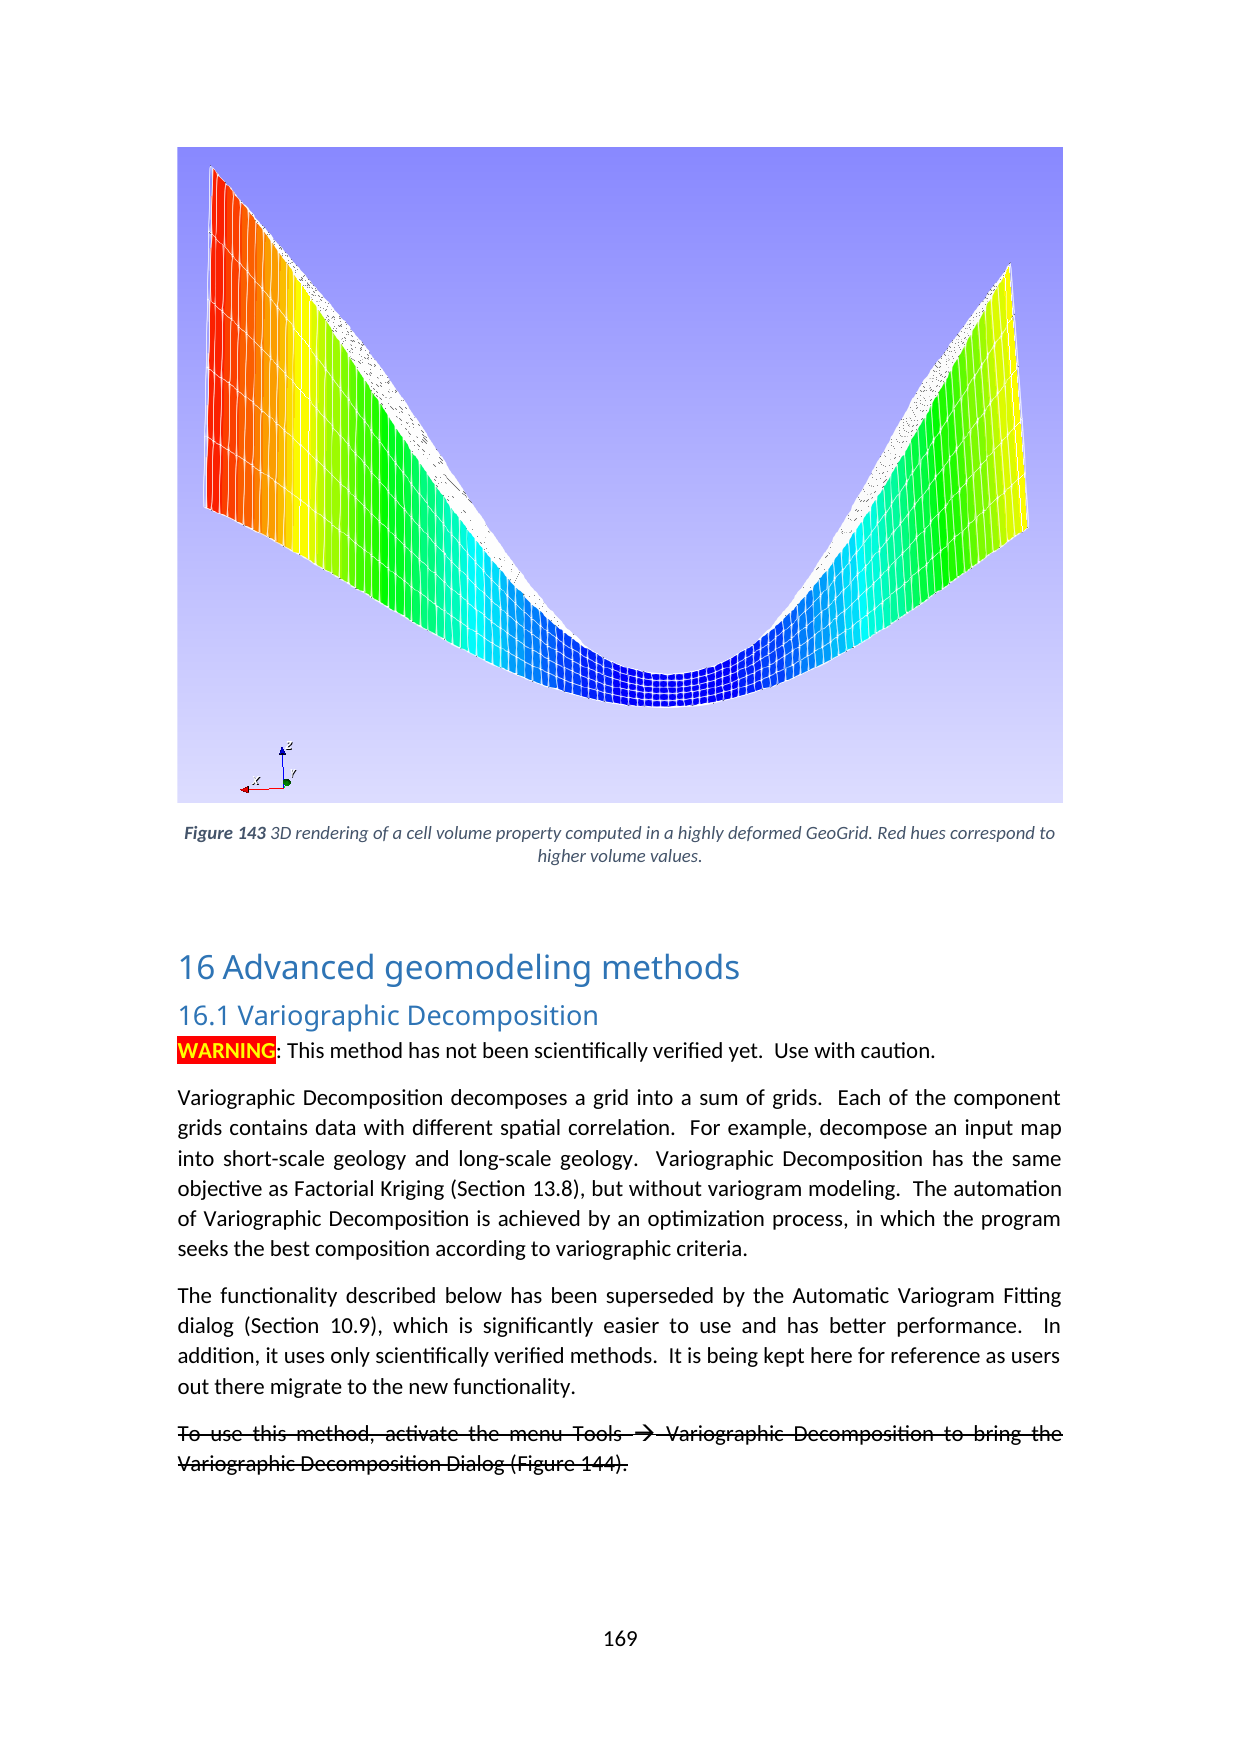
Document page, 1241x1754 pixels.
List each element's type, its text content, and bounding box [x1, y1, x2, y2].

text To use this method, activate the menu Tools Variographic Decomposition to bring the Variographic Decomposition Dialog (Figure 144). [177, 1419, 1063, 1434]
text Variographic Decomposition decomposes a grid into a sum of grids. Each of the component grids contains data with different spatial correlation. For example, decompose an input map into short-scale geology and long-scale geology. Variographic Decomposition has the same objective as Factorial Kriging (Section 13.8), but without variogram modeling. The automation of Variographic Decomposition is achieved by an optimization process, in which the program seeks the best composition according to variographic criteria. [177, 1083, 1063, 1262]
text The functionality described below has been superseded by the Automatic Variogram Fitting dialog (Section 10.9), which is significantly easier to use and has better performance. In addition, it uses only scientifically verified methods. It is being kept here for reference as users out there migrate to the new functionality. [177, 1281, 1063, 1400]
picture [177, 147, 1063, 803]
text WARNING: This method has not been scientifically verified yet. Use with caution. [276, 1036, 1063, 1064]
subtitle Advanced geomodeling methods [177, 943, 1063, 989]
text To use this method, activate the menu Tools Variographic Decomposition to bring the Variographic Decomposition Dialog (Figure 144). [177, 1435, 1063, 1477]
subtitle Variographic Decomposition [177, 997, 1063, 1033]
text Figure 143 3D rendering of a cell volume property computed in a highly deformed GeoGrid. Red hues correspond to higher volume values. [177, 822, 1063, 867]
